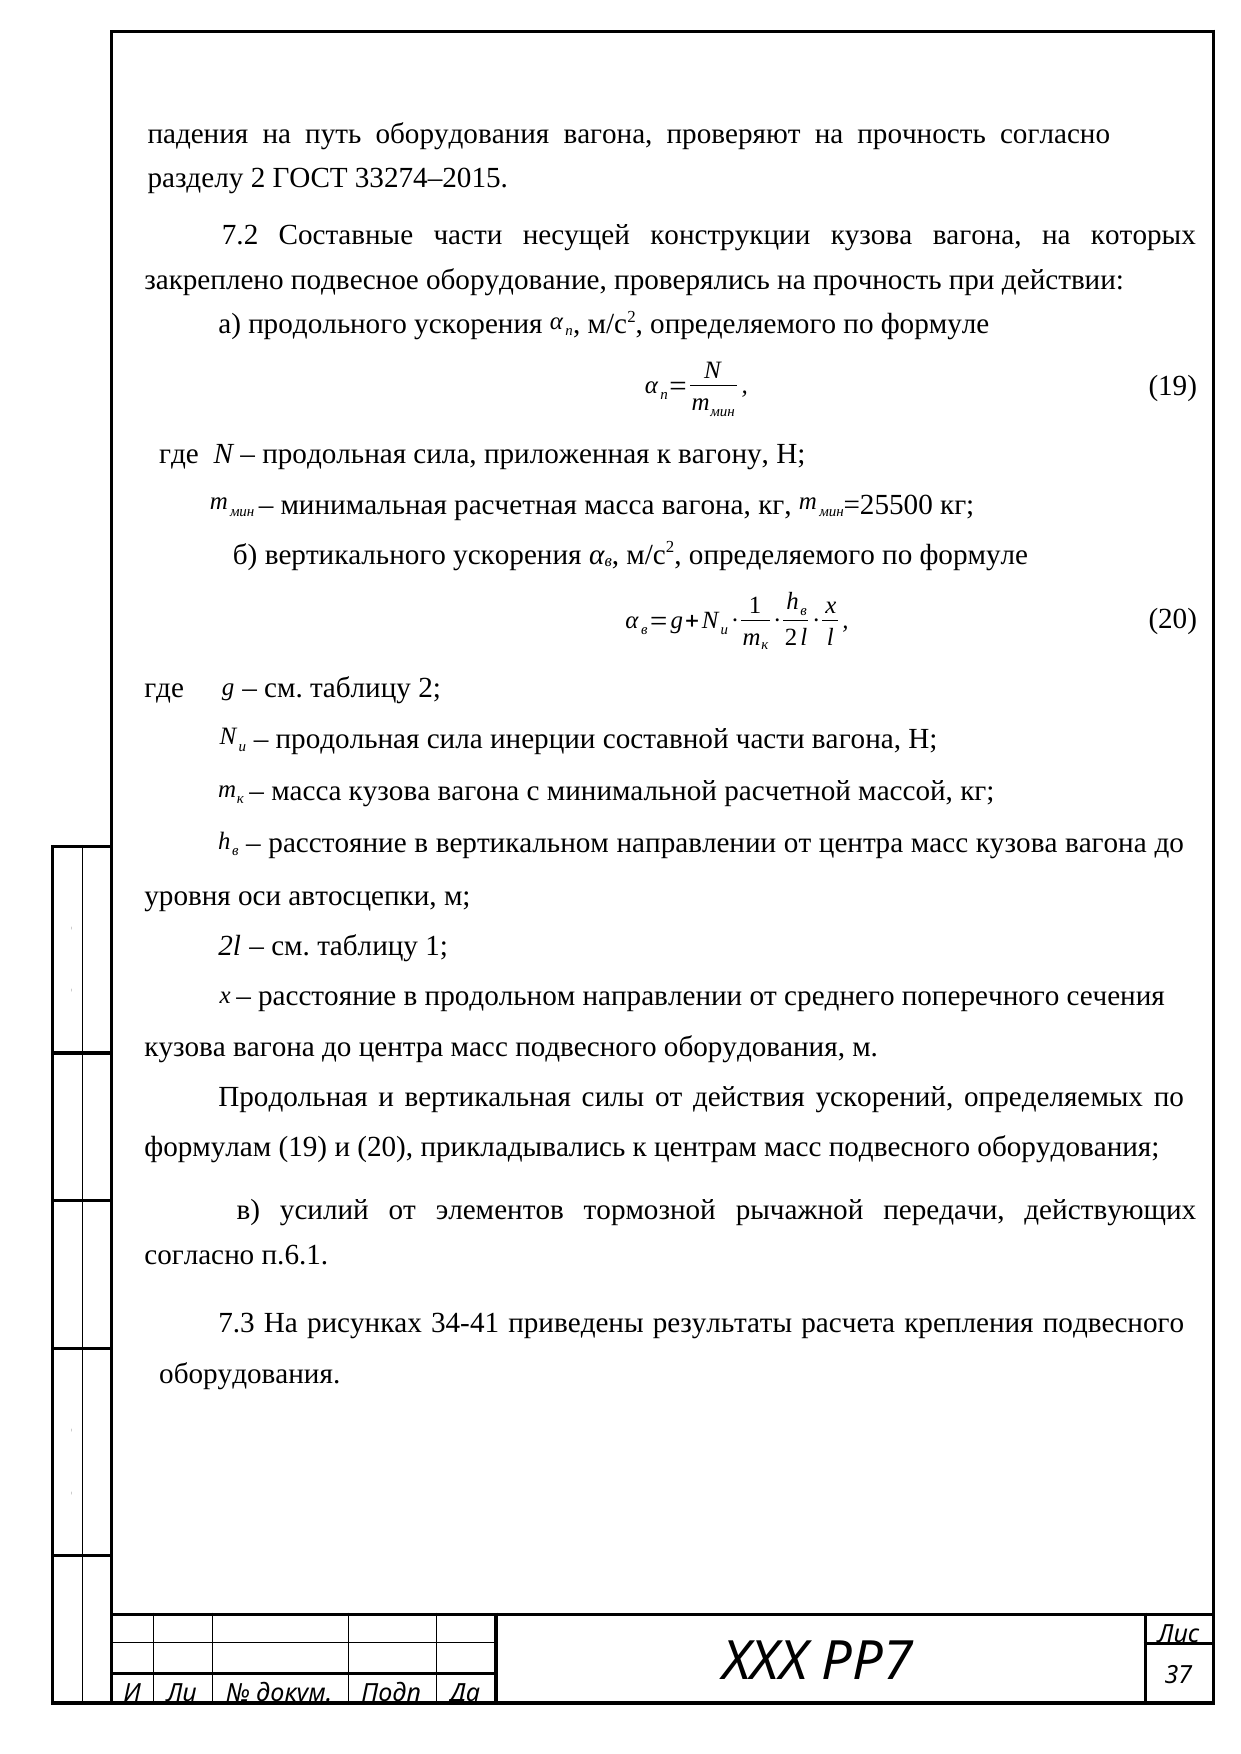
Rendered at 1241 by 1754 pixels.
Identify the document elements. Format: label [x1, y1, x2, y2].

table_header [133, 103, 1196, 1401]
